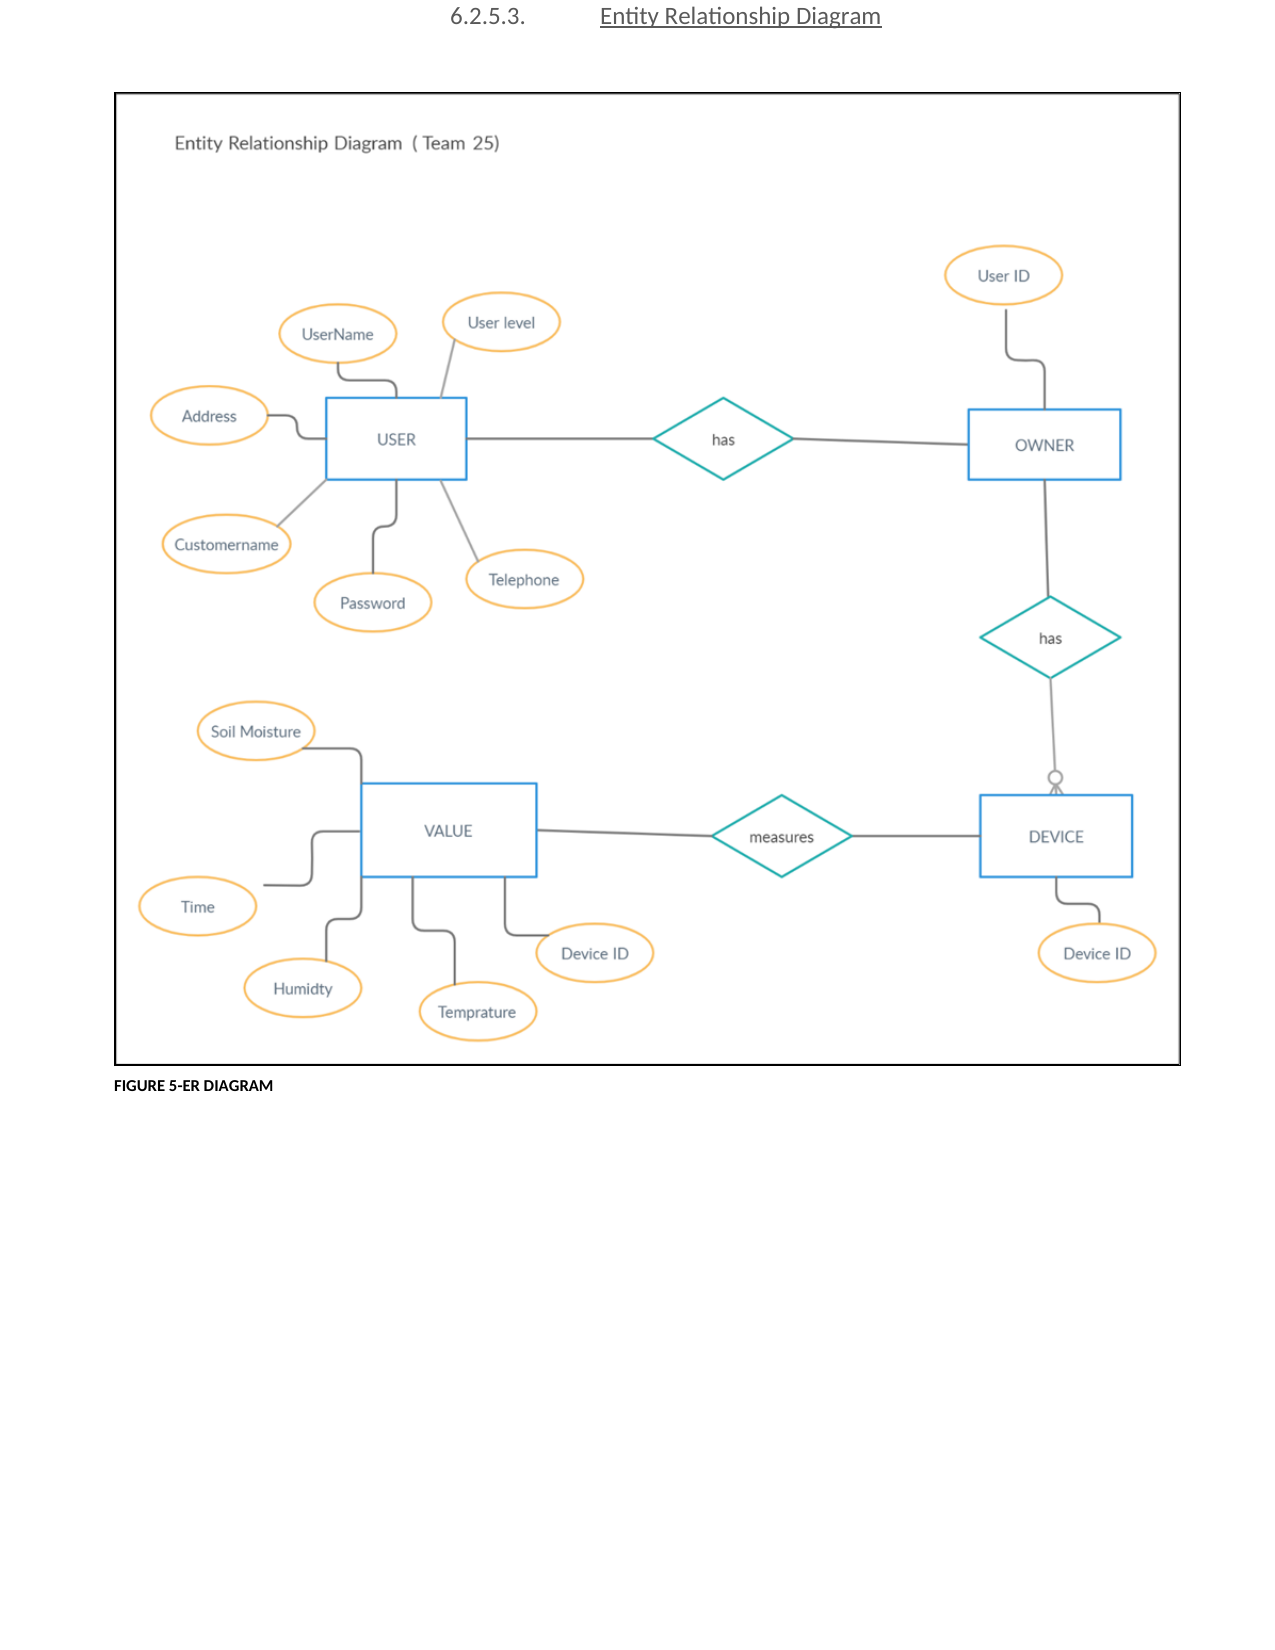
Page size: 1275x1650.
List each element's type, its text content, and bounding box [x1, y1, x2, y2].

list Entity Relationship Diagram [450, 0, 1200, 31]
picture [116, 93, 1180, 1065]
